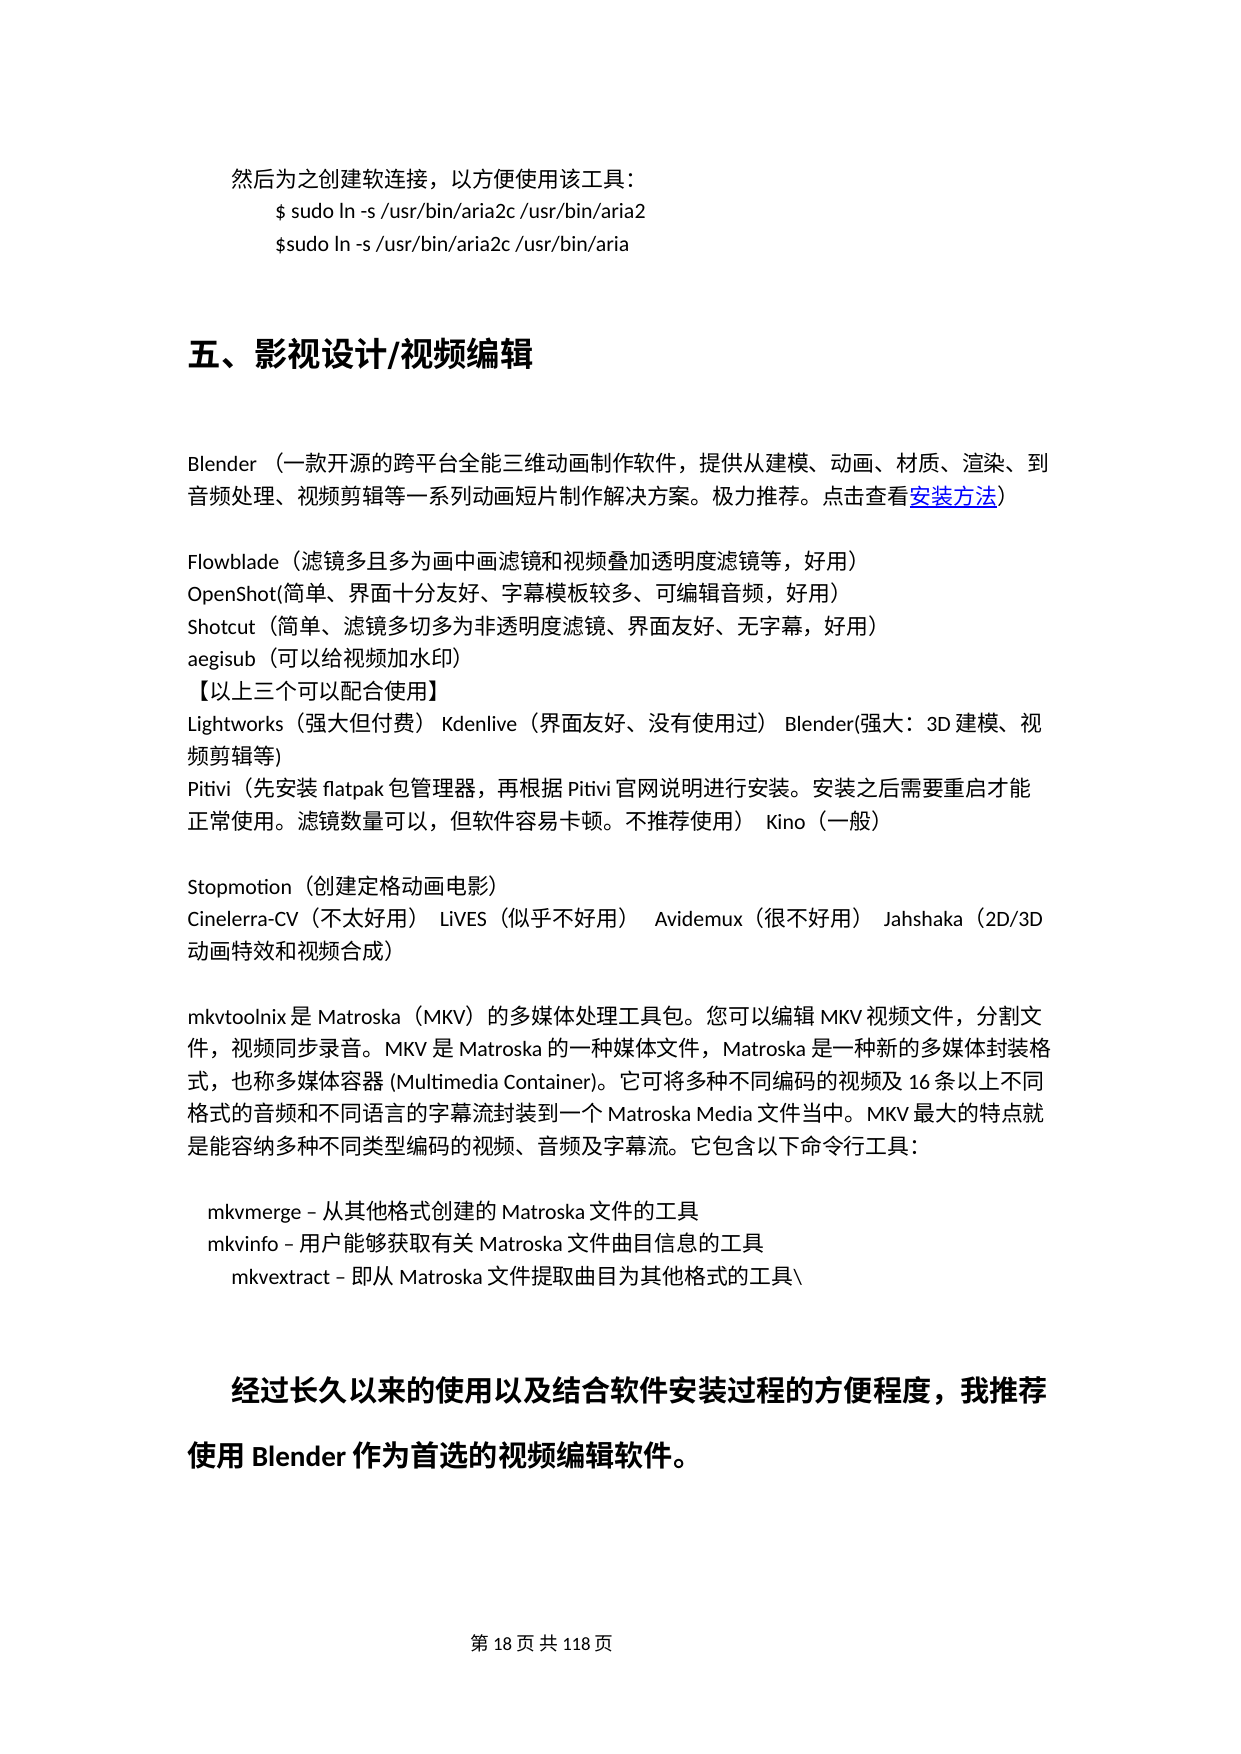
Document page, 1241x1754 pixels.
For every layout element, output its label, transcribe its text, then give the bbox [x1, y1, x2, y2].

text aegisub（可以给视频加水印） [187, 641, 1053, 673]
text Pitivi（先安装flatpak包管理器，再根据Pitivi官网说明进行安装。安装之后需要重启才能正常使用。滤镜数量可以，但软件容易卡顿。不推荐使用） Kino（一般） [187, 771, 1053, 836]
text Shotcut（简单、滤镜多切多为非透明度滤镜、界面友好、无字幕，好用） [187, 608, 1053, 641]
text Blender （一款开源的跨平台全能三维动画制作软件，提供从建模、动画、材质、渲染、到音频处理、视频剪辑等一系列动画短片制作解决方案。极力推荐。点击查看安装方法） [187, 446, 1053, 511]
text $sudo ln -s /usr/bin/aria2c /usr/bin/aria [187, 227, 1053, 259]
text 然后为之创建软连接，以方便使用该工具： [187, 162, 1053, 194]
text 经过长久以来的使用以及结合软件安装过程的方便程度，我推荐使用Blender作为首选的视频编辑软件。 [187, 1356, 1053, 1486]
subtitle 五、影视设计/视频编辑 [187, 319, 1053, 384]
text OpenShot(简单、界面十分友好、字幕模板较多、可编辑音频，好用） [187, 576, 1053, 608]
text Stopmotion（创建定格动画电影） [187, 868, 1053, 901]
text 【以上三个可以配合使用】 [187, 673, 1053, 706]
text mkvinfo – 用户能够获取有关Matroska文件曲目信息的工具 [187, 1226, 1053, 1258]
text mkvtoolnix是 Matroska（MKV）的多媒体处理工具包。您可以编辑MKV视频文件，分割文件，视频同步录音。MKV 是 Matroska 的一种媒体文件，Matroska 是一种新的多媒体封装格式，也称多媒体容器 (Multimedia Container)。它可将多种不同编码的视频及16条以上不同格式的音频和不同语言的字幕流封装到一个Matroska Media文件当中。MKV最大的特点就是能容纳多种不同类型编码的视频、音频及字幕流。它包含以下命令行工具： [187, 998, 1053, 1161]
text $ sudo ln -s /usr/bin/aria2c /usr/bin/aria2 [187, 194, 1053, 227]
text mkvextract – 即从Matroska文件提取曲目为其他格式的工具\ [187, 1258, 1053, 1291]
text Cinelerra-CV（不太好用） LiVES（似乎不好用） Avidemux（很不好用） Jahshaka（2D/3D 动画特效和视频合成） [187, 901, 1053, 966]
text Flowblade（滤镜多且多为画中画滤镜和视频叠加透明度滤镜等，好用） [187, 543, 1053, 576]
text mkvmerge – 从其他格式创建的Matroska文件的工具 [187, 1193, 1053, 1226]
text Lightworks（强大但付费） Kdenlive（界面友好、没有使用过） Blender(强大：3D建模、视频剪辑等) [187, 706, 1053, 771]
